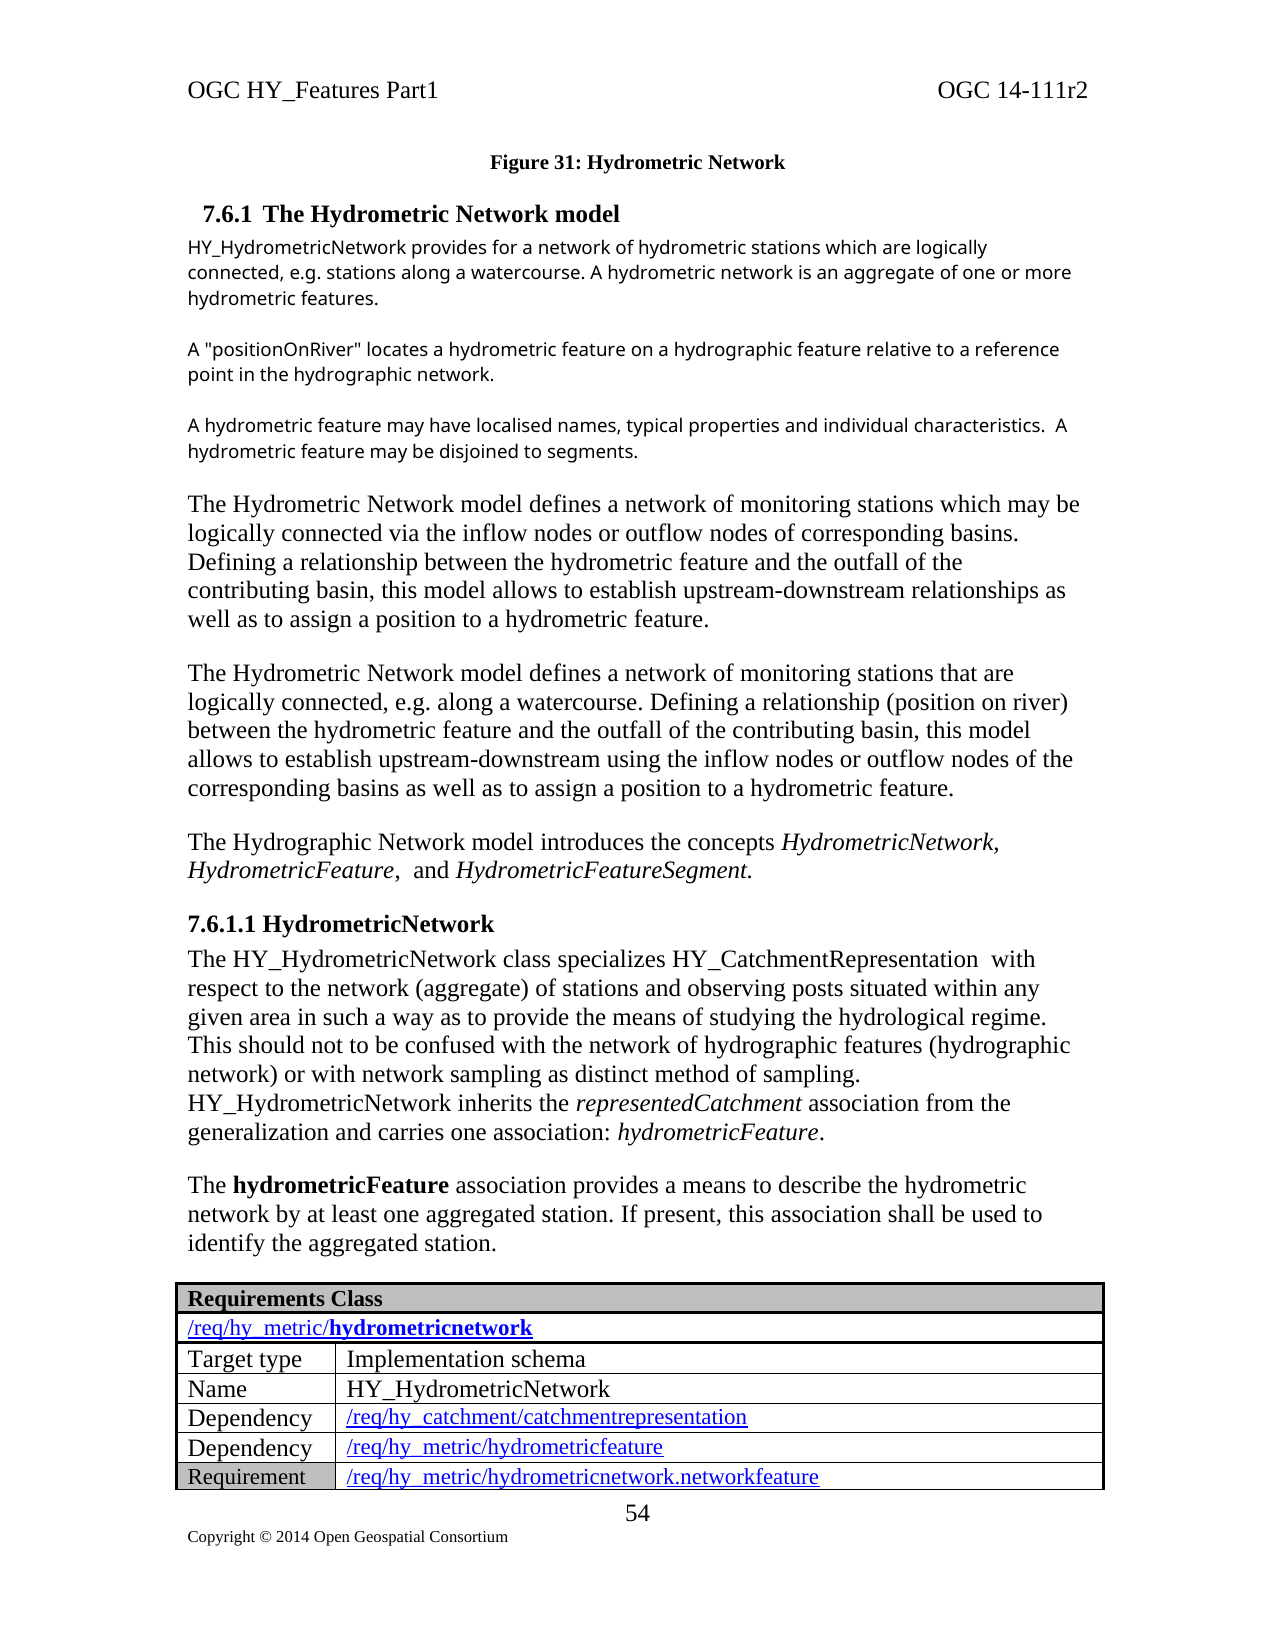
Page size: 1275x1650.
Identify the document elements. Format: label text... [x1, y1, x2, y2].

table_cell Requirement [178, 1463, 335, 1489]
table_cell Target type [178, 1344, 335, 1373]
table_cell Name [178, 1374, 335, 1402]
text The HY_HydrometricNetwork class specializes HY_CatchmentRepresentation with respect to the network (aggregate) of stations and observing posts situated within any given area in such a way as to provide the means of studying the hydrological regime. This should not to be confused with the network of hydrographic features (hydrographic network) or with network sampling as distinct method of sampling. HY_HydrometricNetwork inherits the representedCatchment association from the generalization and carries one association: hydrometricFeature. [187, 944, 1087, 1146]
subtitle The Hydrometric Network model [202, 199, 1087, 228]
table_cell HY_HydrometricNetwork [336, 1374, 1102, 1402]
text The Hydrometric Network model defines a network of monitoring stations which may be logically connected via the inflow nodes or outflow nodes of corresponding basins. Defining a relationship between the hydrometric feature and the outfall of the contributing basin, this model allows to establish upstream-downstream relationships as well as to assign a position to a hydrometric feature. [187, 489, 1087, 633]
table_cell Implementation schema [336, 1344, 1102, 1373]
text The hydrometricFeature association provides a means to describe the hydrometric network by at least one aggregated station. If present, this association shall be used to identify the aggregated station. [187, 1171, 1087, 1257]
table_cell /req/hy_metric/hydrometricfeature [336, 1433, 1102, 1462]
text The Hydrographic Network model introduces the concepts HydrometricNetwork, HydrometricFeature, and HydrometricFeatureSegment. [187, 827, 1087, 884]
text HY_HydrometricNetwork provides for a network of hydrometric stations which are logically connected, e.g. stations along a watercourse. A hydrometric network is an aggregate of one or more hydrometric features. [187, 234, 1087, 311]
table_cell /req/hy_catchment/catchmentrepresentation [336, 1404, 1102, 1432]
table_cell Dependency [178, 1404, 335, 1432]
table_cell Dependency [178, 1433, 335, 1462]
subtitle HydrometricNetwork [187, 909, 1087, 938]
text Figure : Hydrometric Network [187, 150, 1087, 174]
table_header Requirements Class [178, 1285, 1102, 1311]
text The Hydrometric Network model defines a network of monitoring stations that are logically connected, e.g. along a watercourse. Defining a relationship (position on river) between the hydrometric feature and the outfall of the contributing basin, this model allows to establish upstream-downstream using the inflow nodes or outflow nodes of the corresponding basins as well as to assign a position to a hydrometric feature. [187, 658, 1087, 802]
table_cell /req/hy_metric/hydrometricnetwork.networkfeature [336, 1463, 1102, 1489]
text A hydrometric feature may have localised names, typical properties and individual characteristics. A hydrometric feature may be disjoined to segments. [187, 413, 1087, 464]
text A "positionOnRiver" locates a hydrometric feature on a hydrographic feature relative to a reference point in the hydrographic network. [187, 336, 1087, 387]
table_cell /req/hy_metric/hydrometricnetwork [178, 1314, 1102, 1341]
